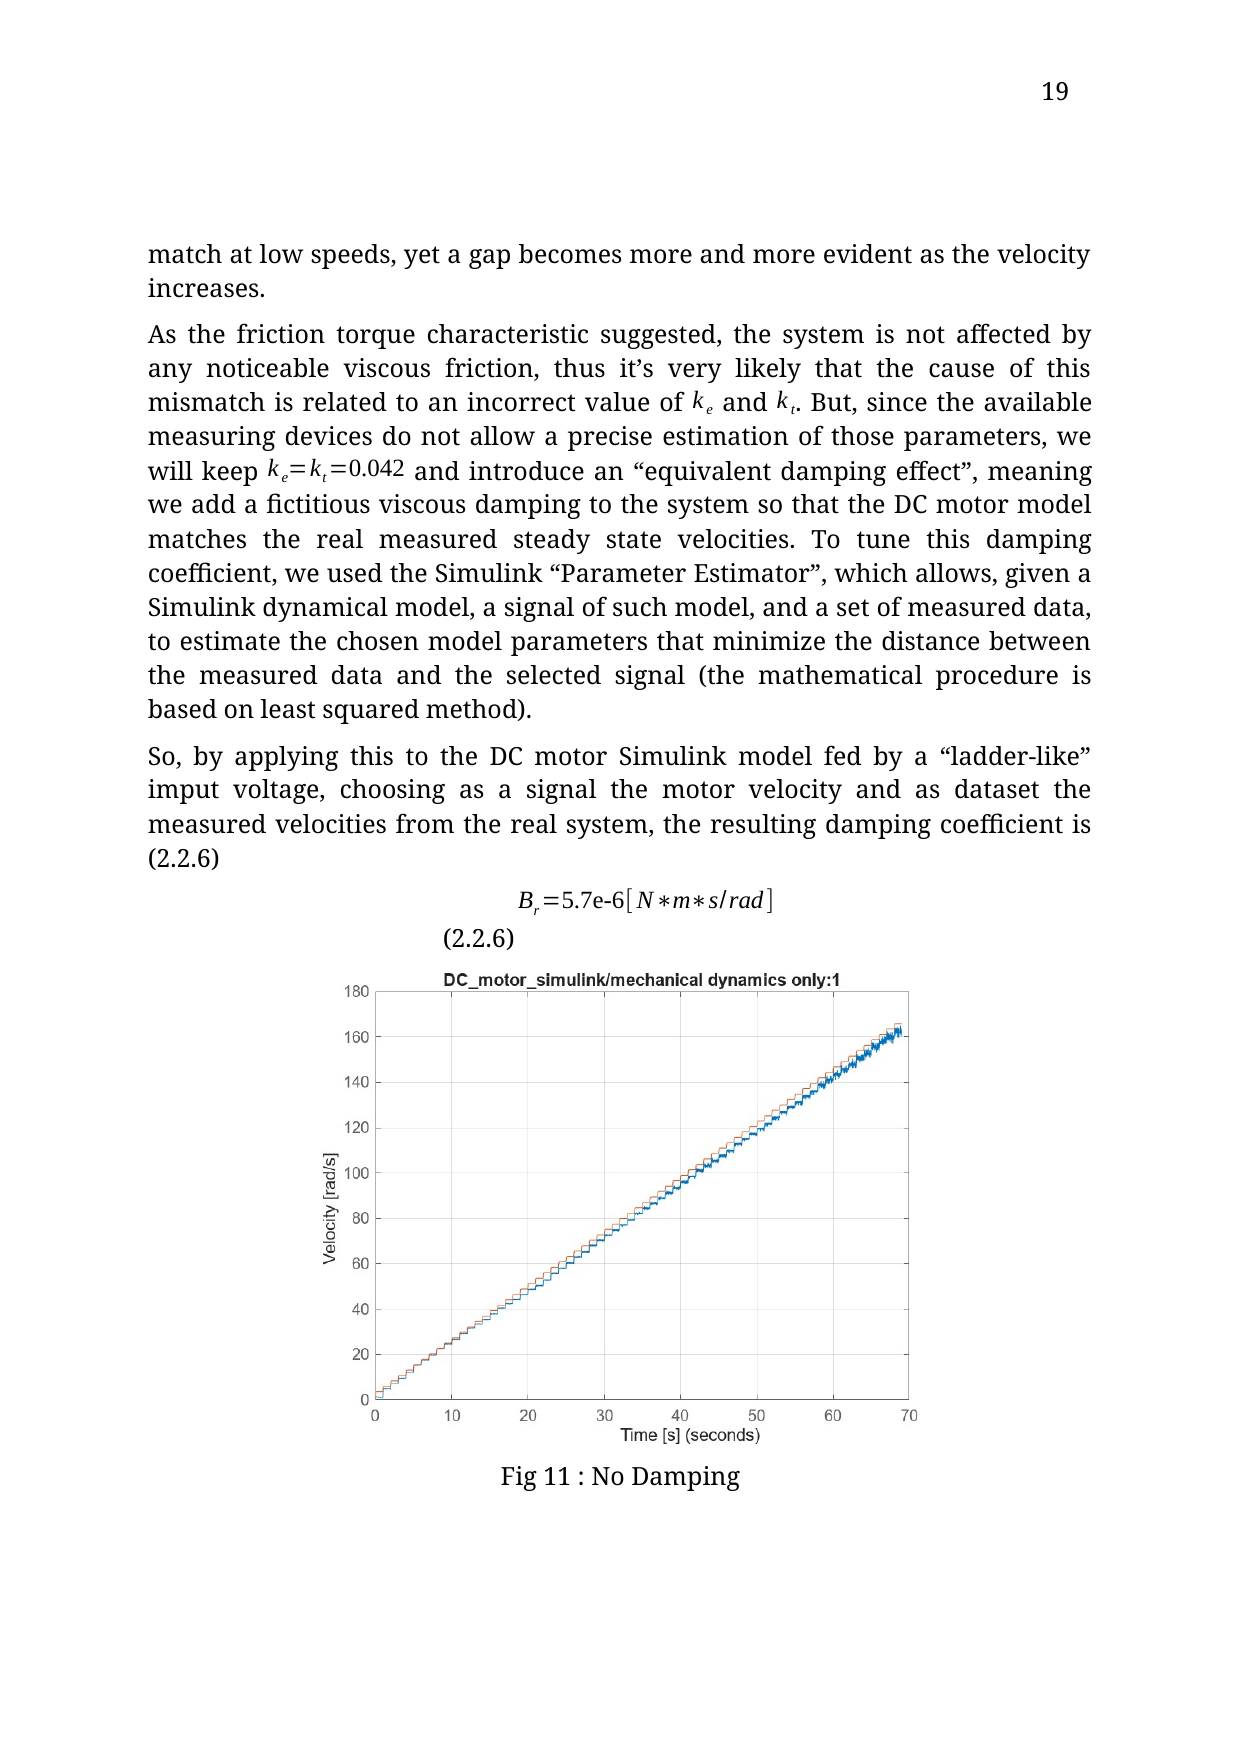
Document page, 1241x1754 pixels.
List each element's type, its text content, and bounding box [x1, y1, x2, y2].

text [148, 236, 1092, 304]
text As the friction torque characteristic suggested, the system is not affected by any noticeable viscous friction, thus it’s very likely that the cause of this mismatch is related to an incorrect value of and . But, since the available measuring devices do not allow a precise estimation of those parameters, we will keep and introduce an “equivalent damping effect”, meaning we add a fictitious viscous damping to the system so that the DC motor model matches the real measured steady state velocities. To tune this damping coefficient, we used the Simulink “Parameter Estimator”, which allows, given a Simulink dynamical model, a signal of such model, and a set of measured data, to estimate the chosen model parameters that minimize the distance between the measured data and the selected signal (the mathematical procedure is based on least squared method). [148, 317, 1092, 726]
picture [320, 967, 920, 1446]
text So, by applying this to the DC motor Simulink model fed by a “ladder-like” imput voltage, choosing as a signal the motor velocity and as dataset the measured velocities from the real system, the resulting damping coefficient is (2.2.6) [148, 738, 1092, 874]
text (2.2.6) [443, 887, 1092, 955]
text Fig 11 : No Damping [148, 1458, 1092, 1492]
